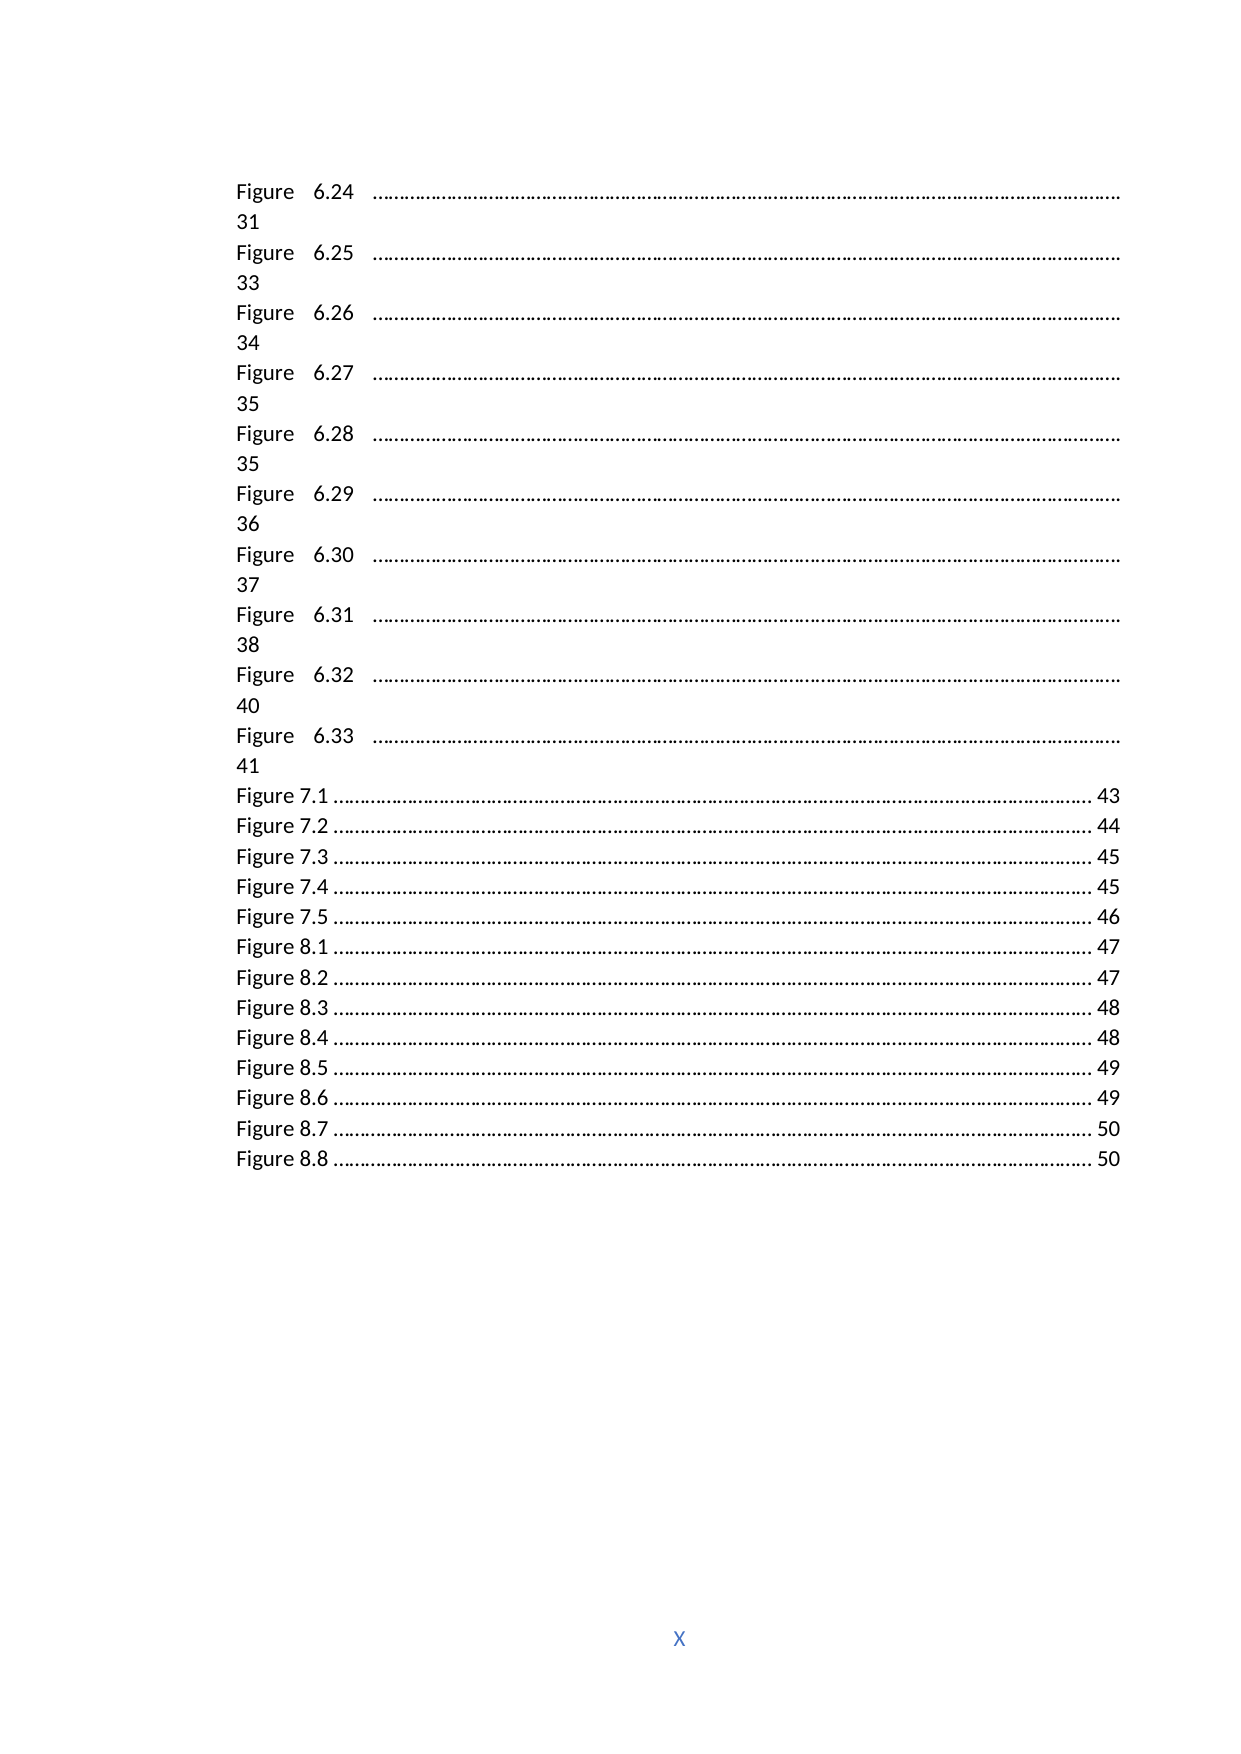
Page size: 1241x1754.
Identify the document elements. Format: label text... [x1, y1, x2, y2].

text Figure 8.7 ……………………………………………………………………………………………………………………………… 50 [236, 1114, 1122, 1142]
text Figure 6.25 ……………………………………………………………………………………………………………………………. 33 [236, 238, 1122, 296]
text Figure 8.6 ……………………………………………………………………………………………………………………………… 49 [236, 1083, 1122, 1111]
text Figure 6.24 ……………………………………………………………………………………………………………………………. 31 [236, 177, 1122, 235]
text Figure 8.2 ……………………………………………………………………………………………………………………………… 47 [236, 963, 1122, 991]
text Figure 8.1 ……………………………………………………………………………………………………………………………… 47 [236, 932, 1122, 960]
text Figure 6.29 ……………………………………………………………………………………………………………………………. 36 [236, 479, 1122, 537]
text Figure 7.2 ……………………………………………………………………………………………………………………………… 44 [236, 812, 1122, 839]
text Figure 6.32 ……………………………………………………………………………………………………………………………. 40 [236, 661, 1122, 719]
text Figure 6.33 ……………………………………………………………………………………………………………………………. 41 [236, 721, 1122, 779]
text Figure 8.8 ……………………………………………………………………………………………………………………………… 50 [236, 1144, 1122, 1172]
text Figure 6.26 ……………………………………………………………………………………………………………………………. 34 [236, 298, 1122, 356]
text Figure 7.4 ……………………………………………………………………………………………………………………………… 45 [236, 872, 1122, 900]
text Figure 8.4 ……………………………………………………………………………………………………………………………… 48 [236, 1023, 1122, 1051]
text Figure 7.5 ……………………………………………………………………………………………………………………………… 46 [236, 902, 1122, 930]
text Figure 6.28 ……………………………………………………………………………………………………………………………. 35 [236, 419, 1122, 477]
text Figure 7.1 ……………………………………………………………………………………………………………………………… 43 [236, 781, 1122, 809]
text Figure 6.27 ……………………………………………………………………………………………………………………………. 35 [236, 358, 1122, 417]
text Figure 8.3 ……………………………………………………………………………………………………………………………… 48 [236, 993, 1122, 1021]
text Figure 7.3 ……………………………………………………………………………………………………………………………… 45 [236, 842, 1122, 870]
text Figure 6.31 ……………………………………………………………………………………………………………………………. 38 [236, 600, 1122, 658]
text Figure 8.5 ……………………………………………………………………………………………………………………………… 49 [236, 1053, 1122, 1081]
text Figure 6.30 ……………………………………………………………………………………………………………………………. 37 [236, 540, 1122, 598]
